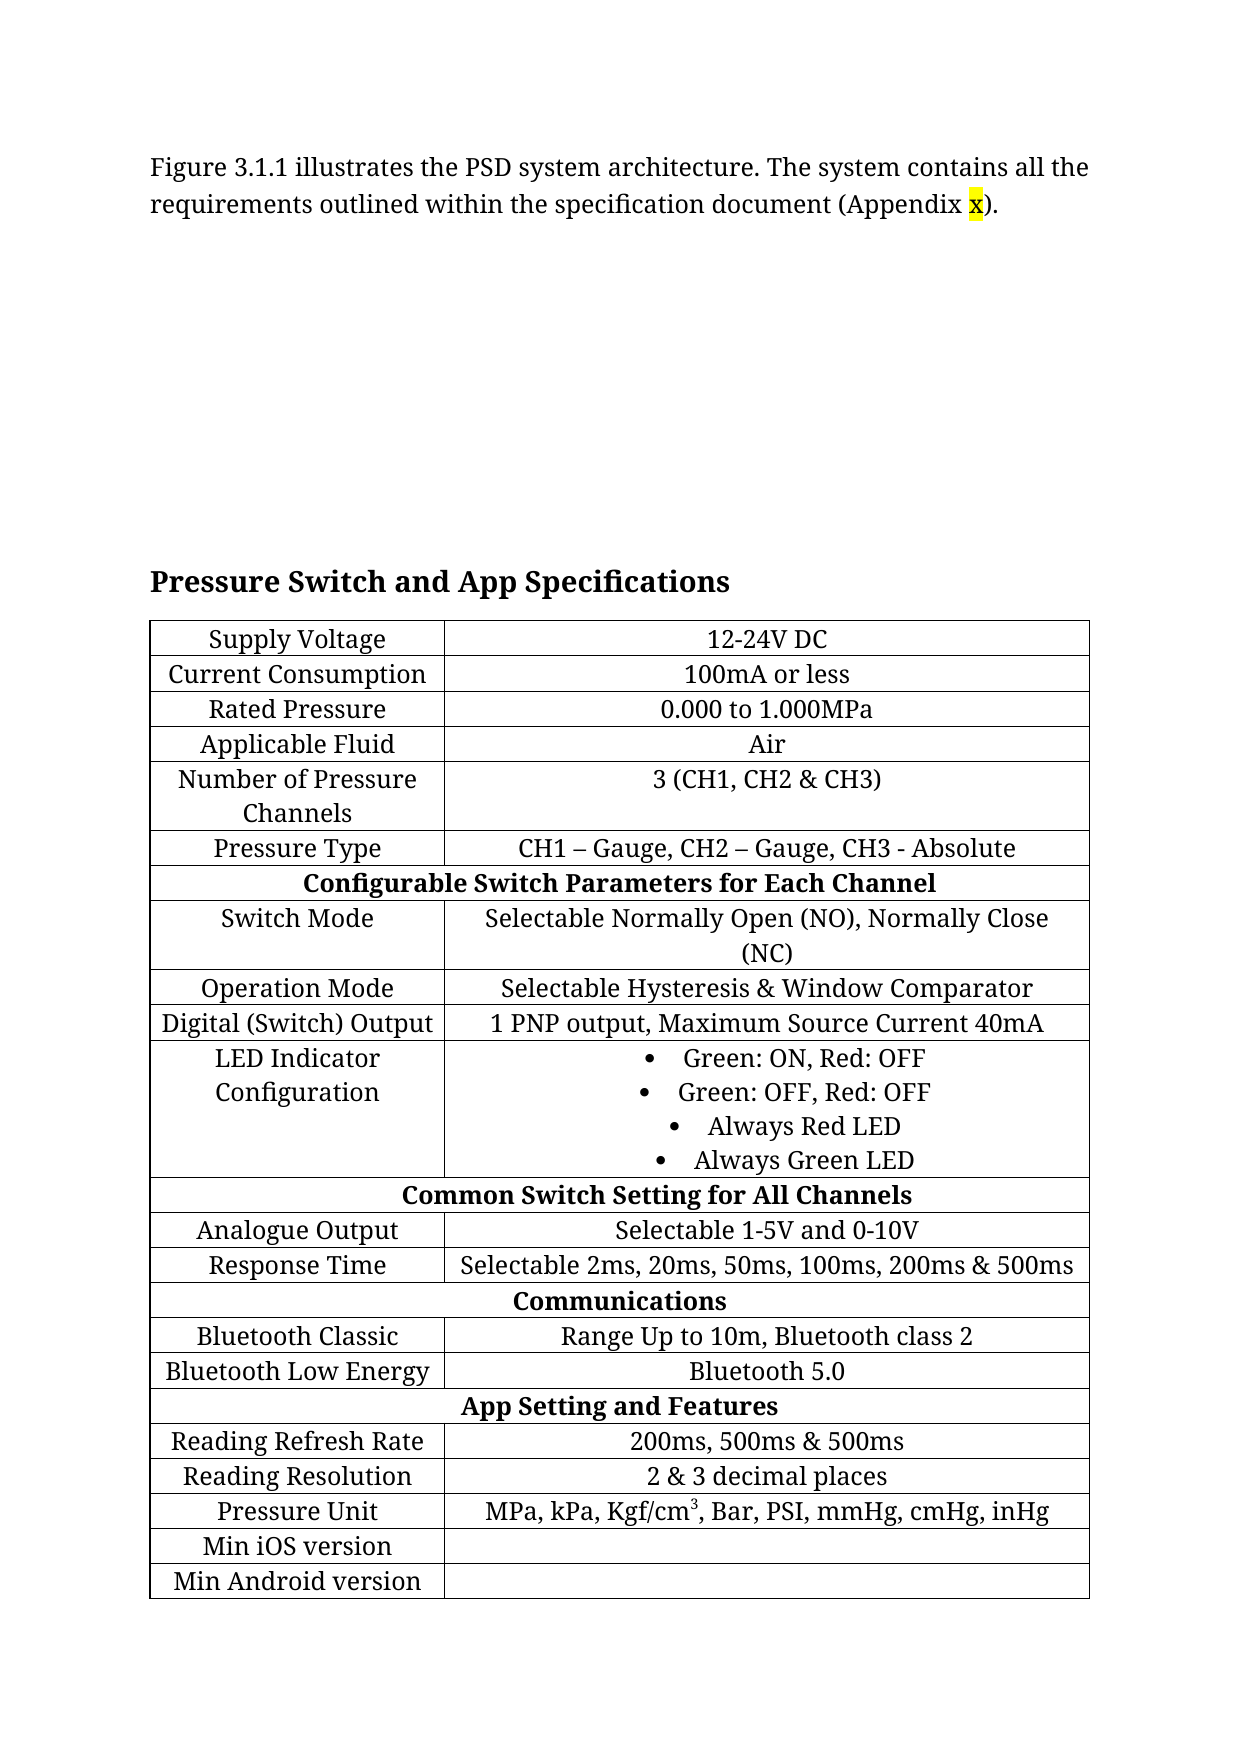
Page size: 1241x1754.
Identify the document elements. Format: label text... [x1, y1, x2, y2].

table_cell Pressure Type [151, 831, 444, 865]
table_header Supply Voltage [151, 621, 444, 655]
table_cell 0.000 to 1.000MPa [445, 692, 1089, 726]
table_cell Selectable 2ms, 20ms, 50ms, 100ms, 200ms & 500ms [445, 1248, 1089, 1282]
table_cell Min iOS version [151, 1529, 444, 1563]
table_cell Operation Mode [151, 970, 444, 1004]
table_cell Bluetooth Classic [151, 1318, 444, 1352]
table_cell Common Switch Setting for All Channels [151, 1178, 1089, 1212]
table_cell App Setting and Features [151, 1389, 1089, 1422]
table_cell Analogue Output [151, 1213, 444, 1247]
table_cell LED Indicator Configuration [151, 1041, 444, 1177]
table_cell Rated Pressure [151, 692, 444, 726]
table_cell Selectable 1-5V and 0-10V [445, 1213, 1089, 1247]
table_cell Green: ON, Red: OFF Green: OFF, Red: OFF Always Red LED Always Green LED [445, 1041, 1089, 1177]
table_cell Digital (Switch) Output [151, 1005, 444, 1039]
table_cell Applicable Fluid [151, 727, 444, 761]
table_cell Selectable Normally Open (NO), Normally Close (NC) [445, 901, 1089, 969]
table_cell [445, 1564, 1089, 1598]
table_cell Reading Resolution [151, 1459, 444, 1493]
table_cell Selectable Hysteresis & Window Comparator [445, 970, 1089, 1004]
table_cell Current Consumption [151, 656, 444, 691]
table_cell Configurable Switch Parameters for Each Channel [151, 866, 1089, 900]
table_cell 3 (CH1, CH2 & CH3) [445, 762, 1089, 830]
text Figure 3.1.1 illustrates the PSD system architecture. The system contains all the requirements outlined within the specification document (Appendix x). [150, 150, 1090, 221]
table_cell Reading Refresh Rate [151, 1424, 444, 1458]
table_cell Range Up to 10m, Bluetooth class 2 [445, 1318, 1089, 1352]
table_cell Bluetooth Low Energy [151, 1353, 444, 1387]
table_cell 1 PNP output, Maximum Source Current 40mA [445, 1005, 1089, 1039]
table_cell Number of Pressure Channels [151, 762, 444, 830]
text Pressure Switch and App Specifications [150, 561, 1090, 601]
table_cell Air [445, 727, 1089, 761]
table_header 12-24V DC [445, 621, 1089, 655]
table_cell [445, 1529, 1089, 1563]
table_cell Communications [151, 1283, 1089, 1317]
table_cell 100mA or less [445, 656, 1089, 691]
table_cell Switch Mode [151, 901, 444, 969]
table_cell 200ms, 500ms & 500ms [445, 1424, 1089, 1458]
table_cell Response Time [151, 1248, 444, 1282]
table_cell Pressure Unit [151, 1494, 444, 1528]
table_cell 2 & 3 decimal places [445, 1459, 1089, 1493]
table_cell Min Android version [151, 1564, 444, 1598]
table_cell CH1 – Gauge, CH2 – Gauge, CH3 - Absolute [445, 831, 1089, 865]
table_cell MPa, kPa, Kgf/cm3, Bar, PSI, mmHg, cmHg, inHg [445, 1494, 1089, 1528]
table_cell Bluetooth 5.0 [445, 1353, 1089, 1387]
